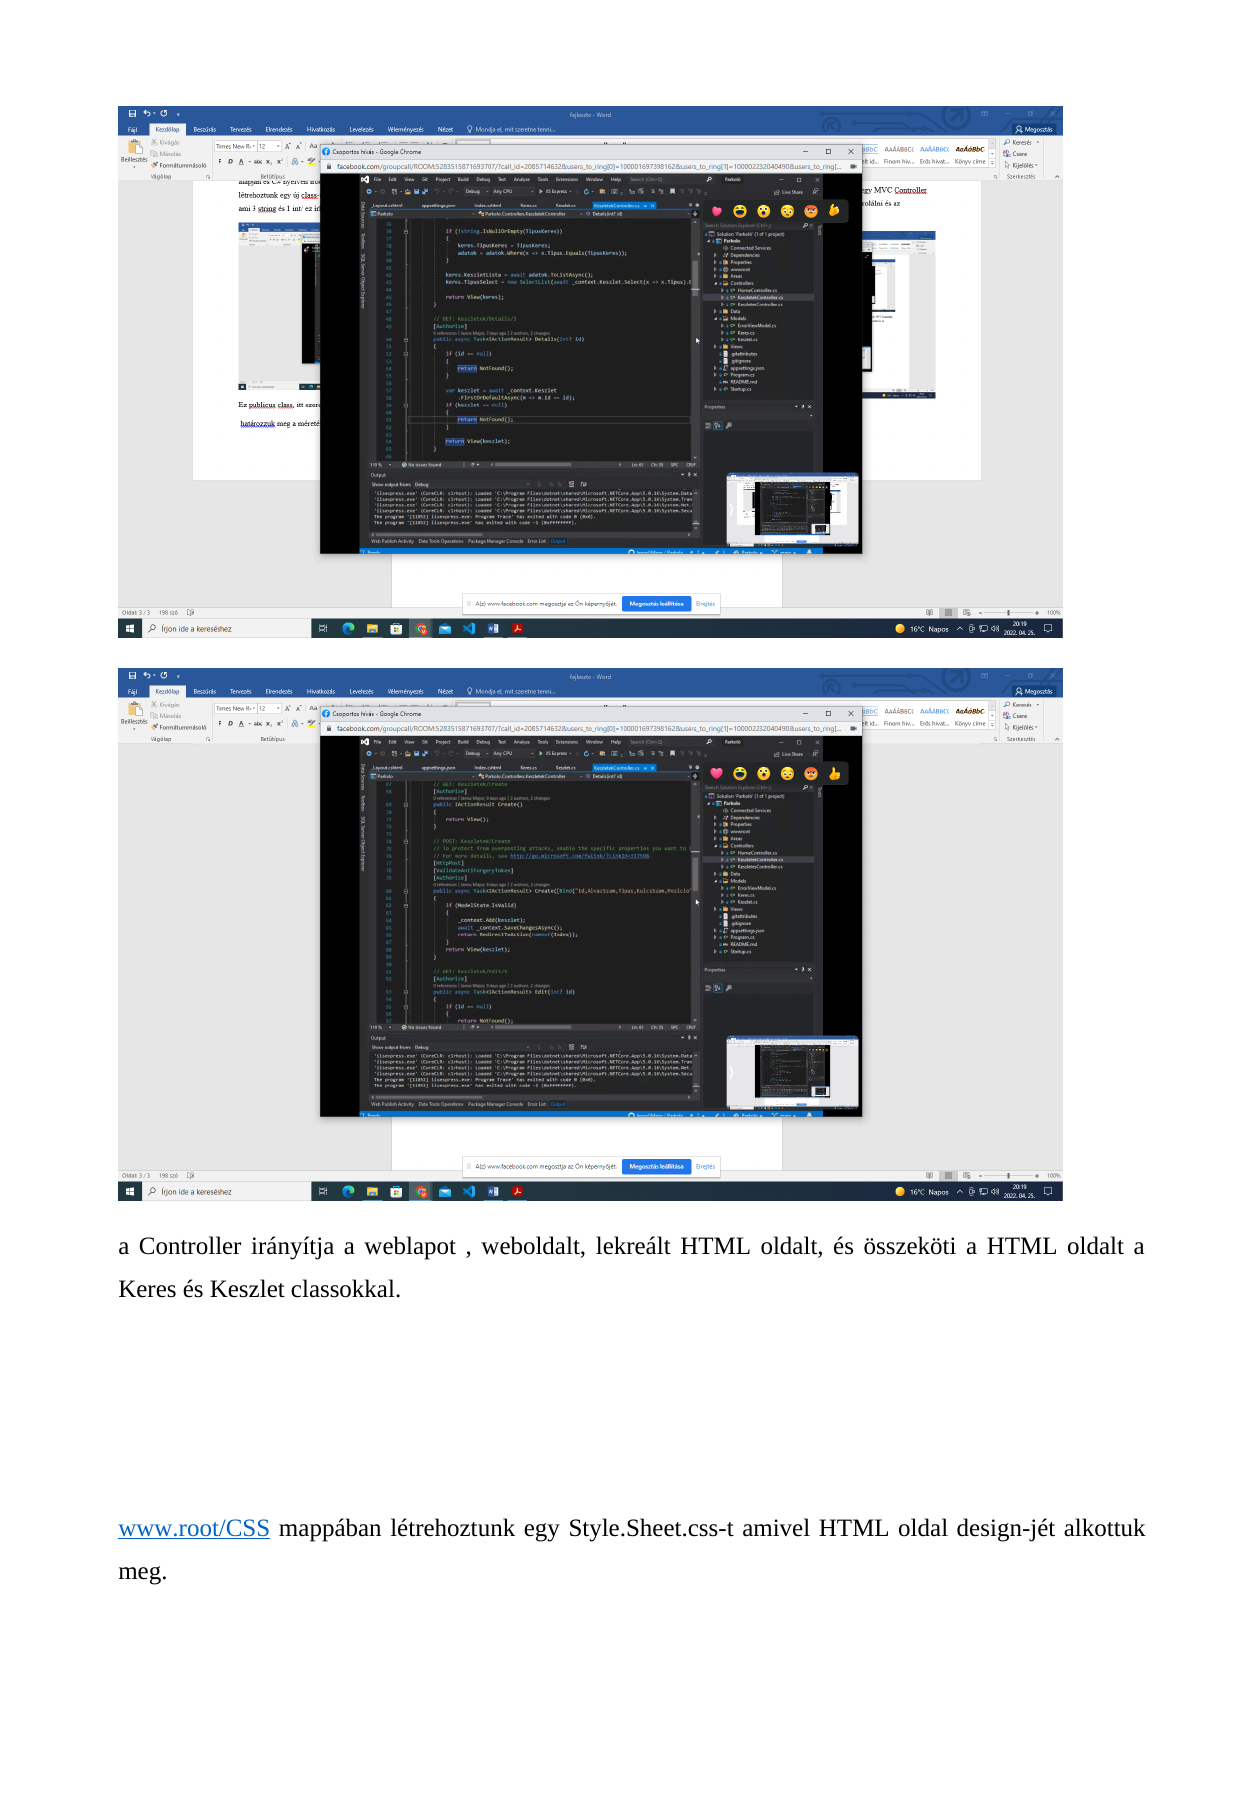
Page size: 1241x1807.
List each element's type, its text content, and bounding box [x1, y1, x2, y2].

picture [118, 668, 1063, 1201]
text www.root/CSS mappában létrehoztunk egy Style.Sheet.css-t amivel HTML oldal design-jét alkottuk meg. [118, 1513, 1147, 1585]
picture [118, 106, 1063, 638]
text a Controller irányítja a weblapot , weboldalt, lekreált HTML oldalt, és összeköti a HTML oldalt a Keres és Keszlet classokkal. [118, 1231, 1147, 1303]
